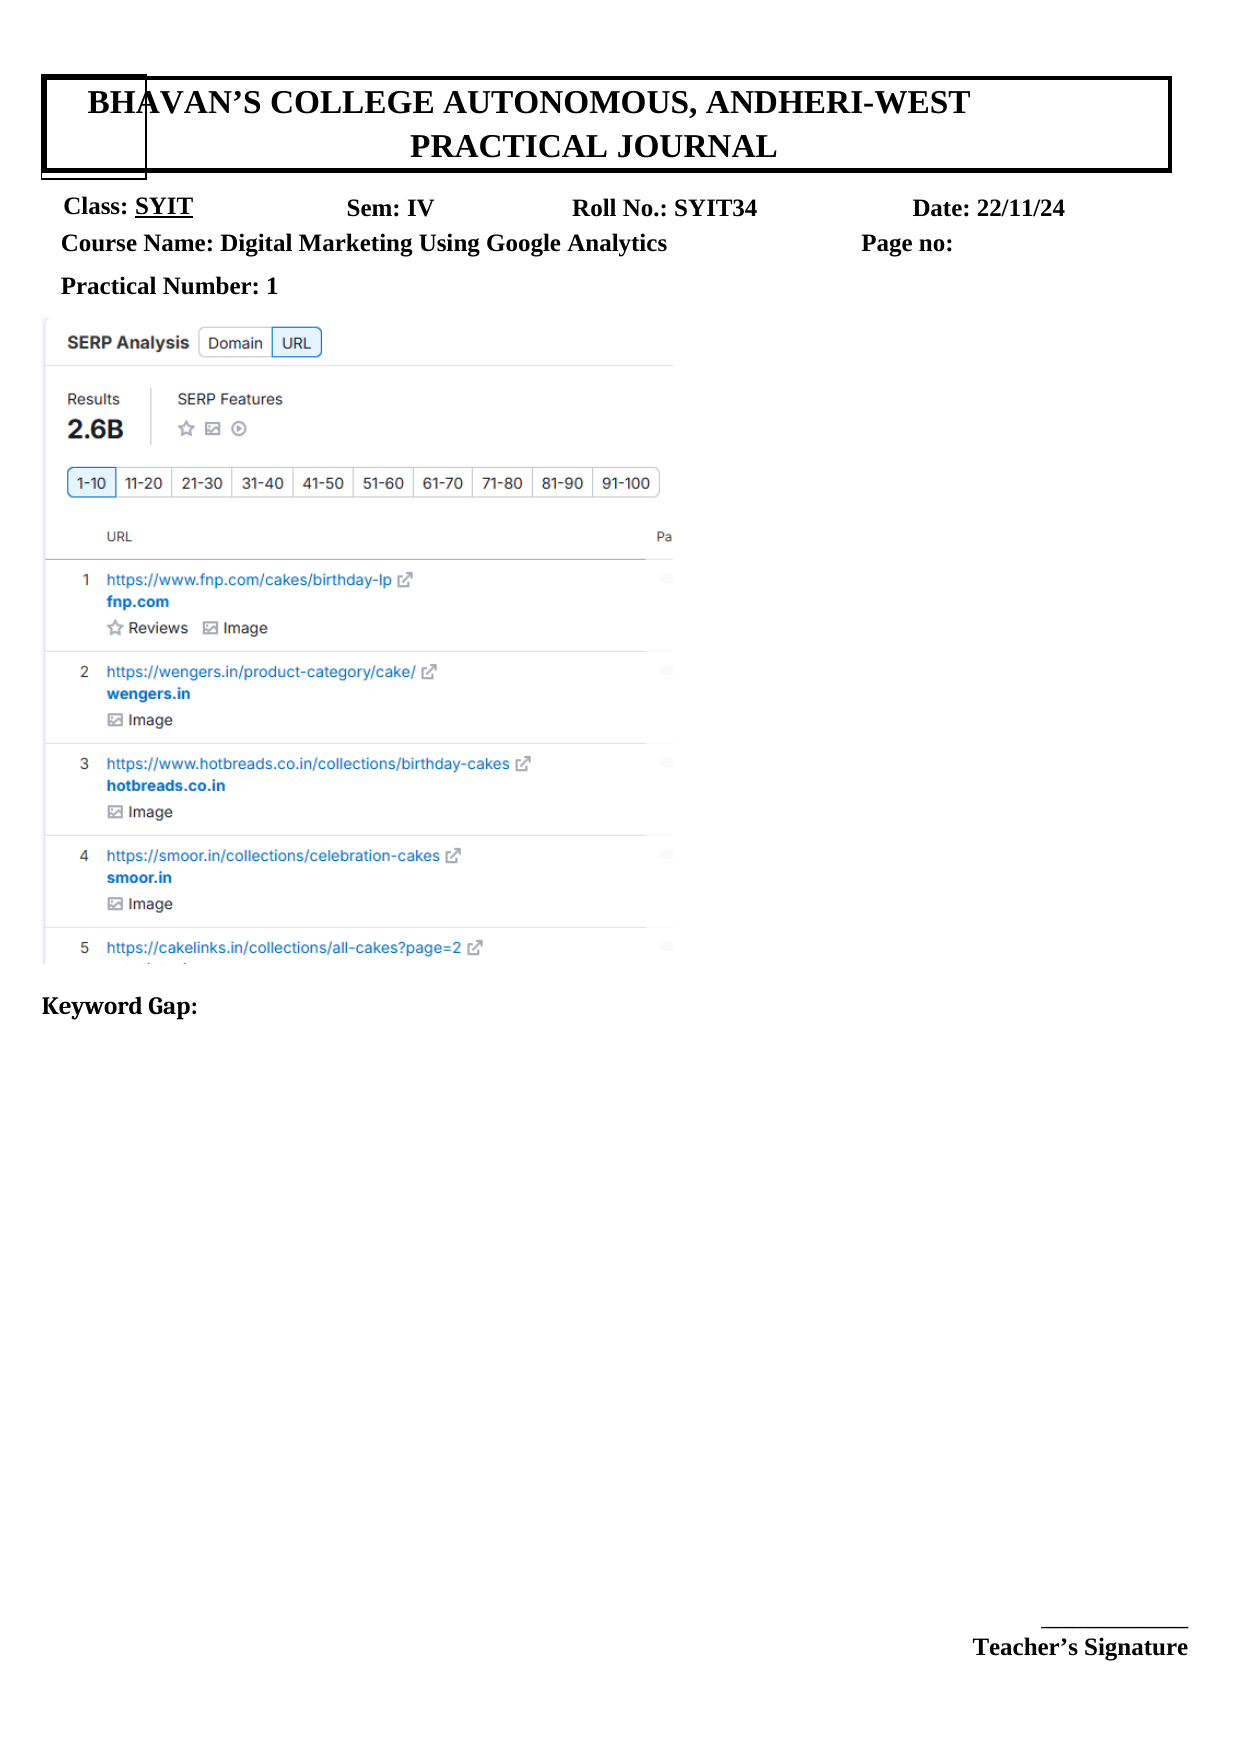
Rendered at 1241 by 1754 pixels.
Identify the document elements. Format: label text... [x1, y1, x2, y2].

text Keyword Gap: [42, 992, 1188, 1021]
picture [41, 318, 673, 964]
